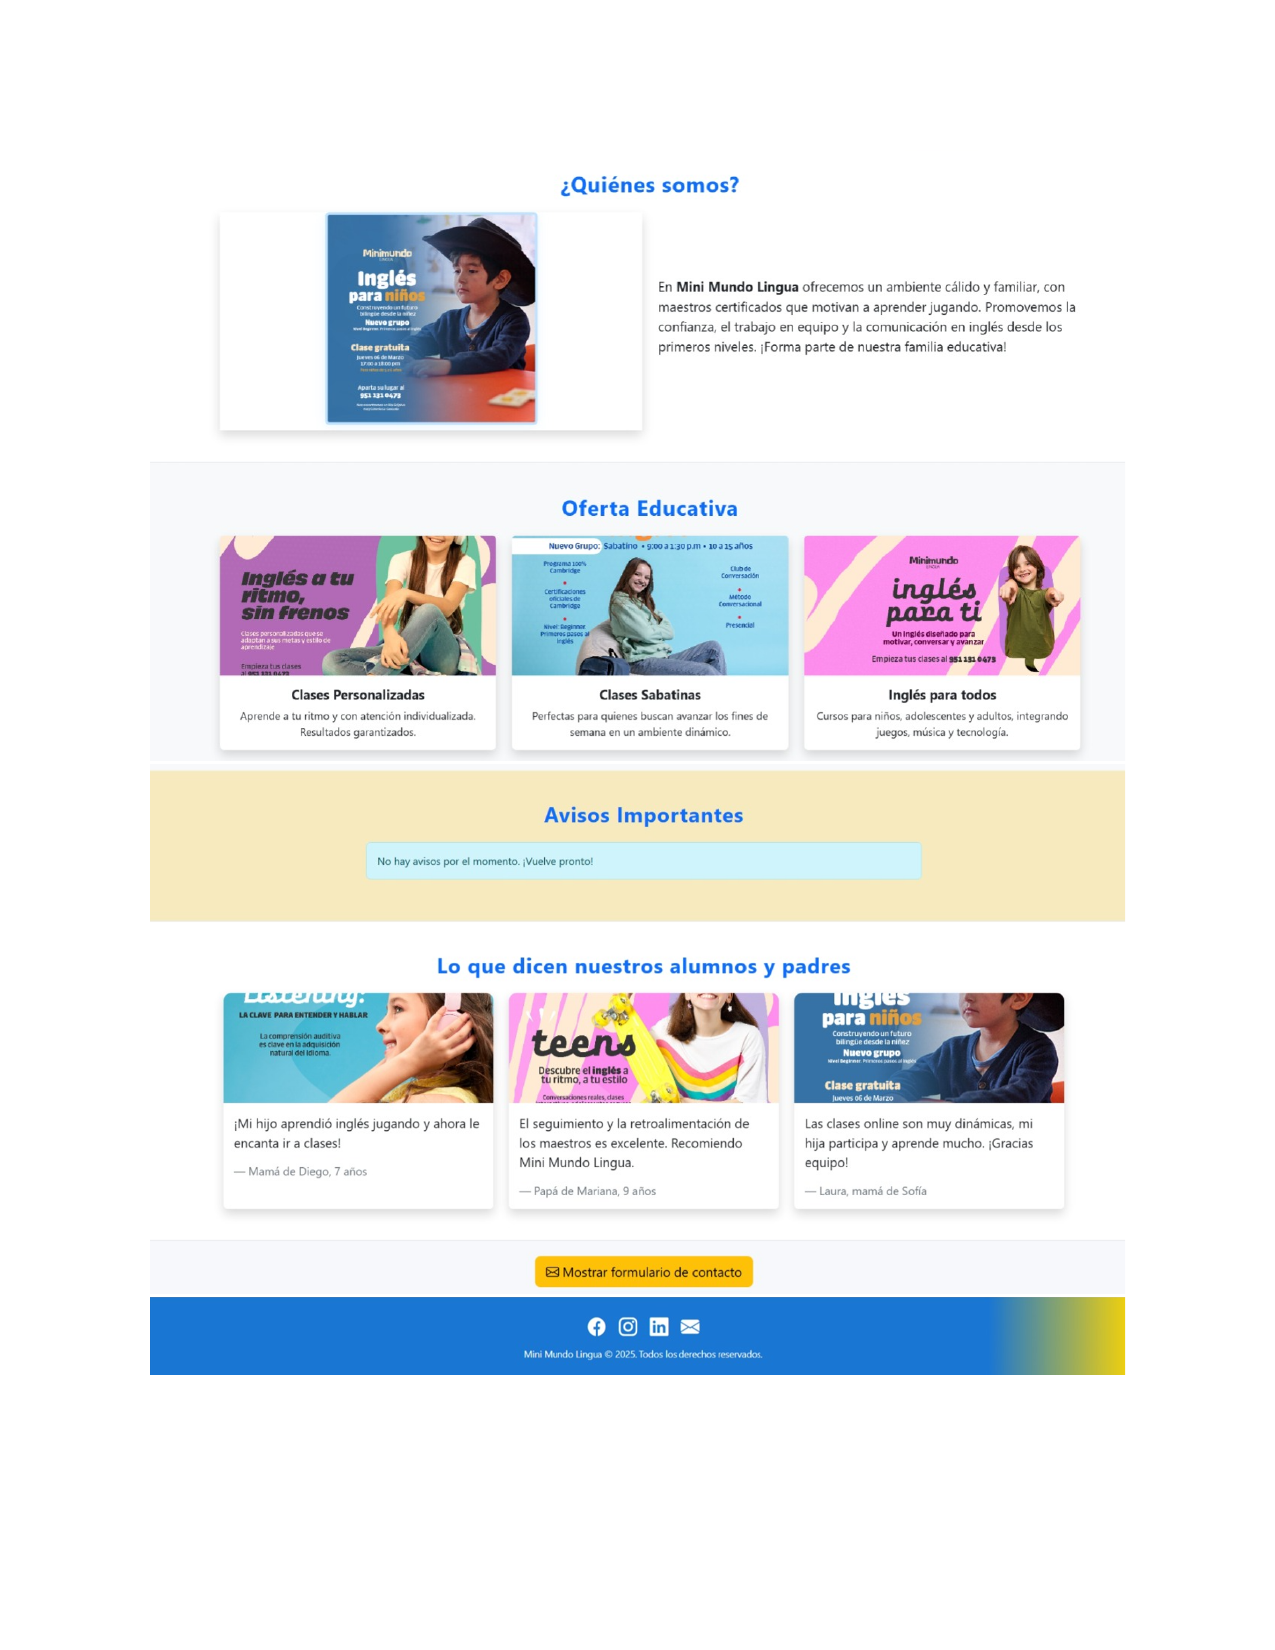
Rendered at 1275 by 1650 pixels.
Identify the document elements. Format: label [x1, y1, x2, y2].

picture [150, 150, 1125, 761]
picture [150, 1297, 1125, 1375]
picture [150, 764, 1125, 1294]
